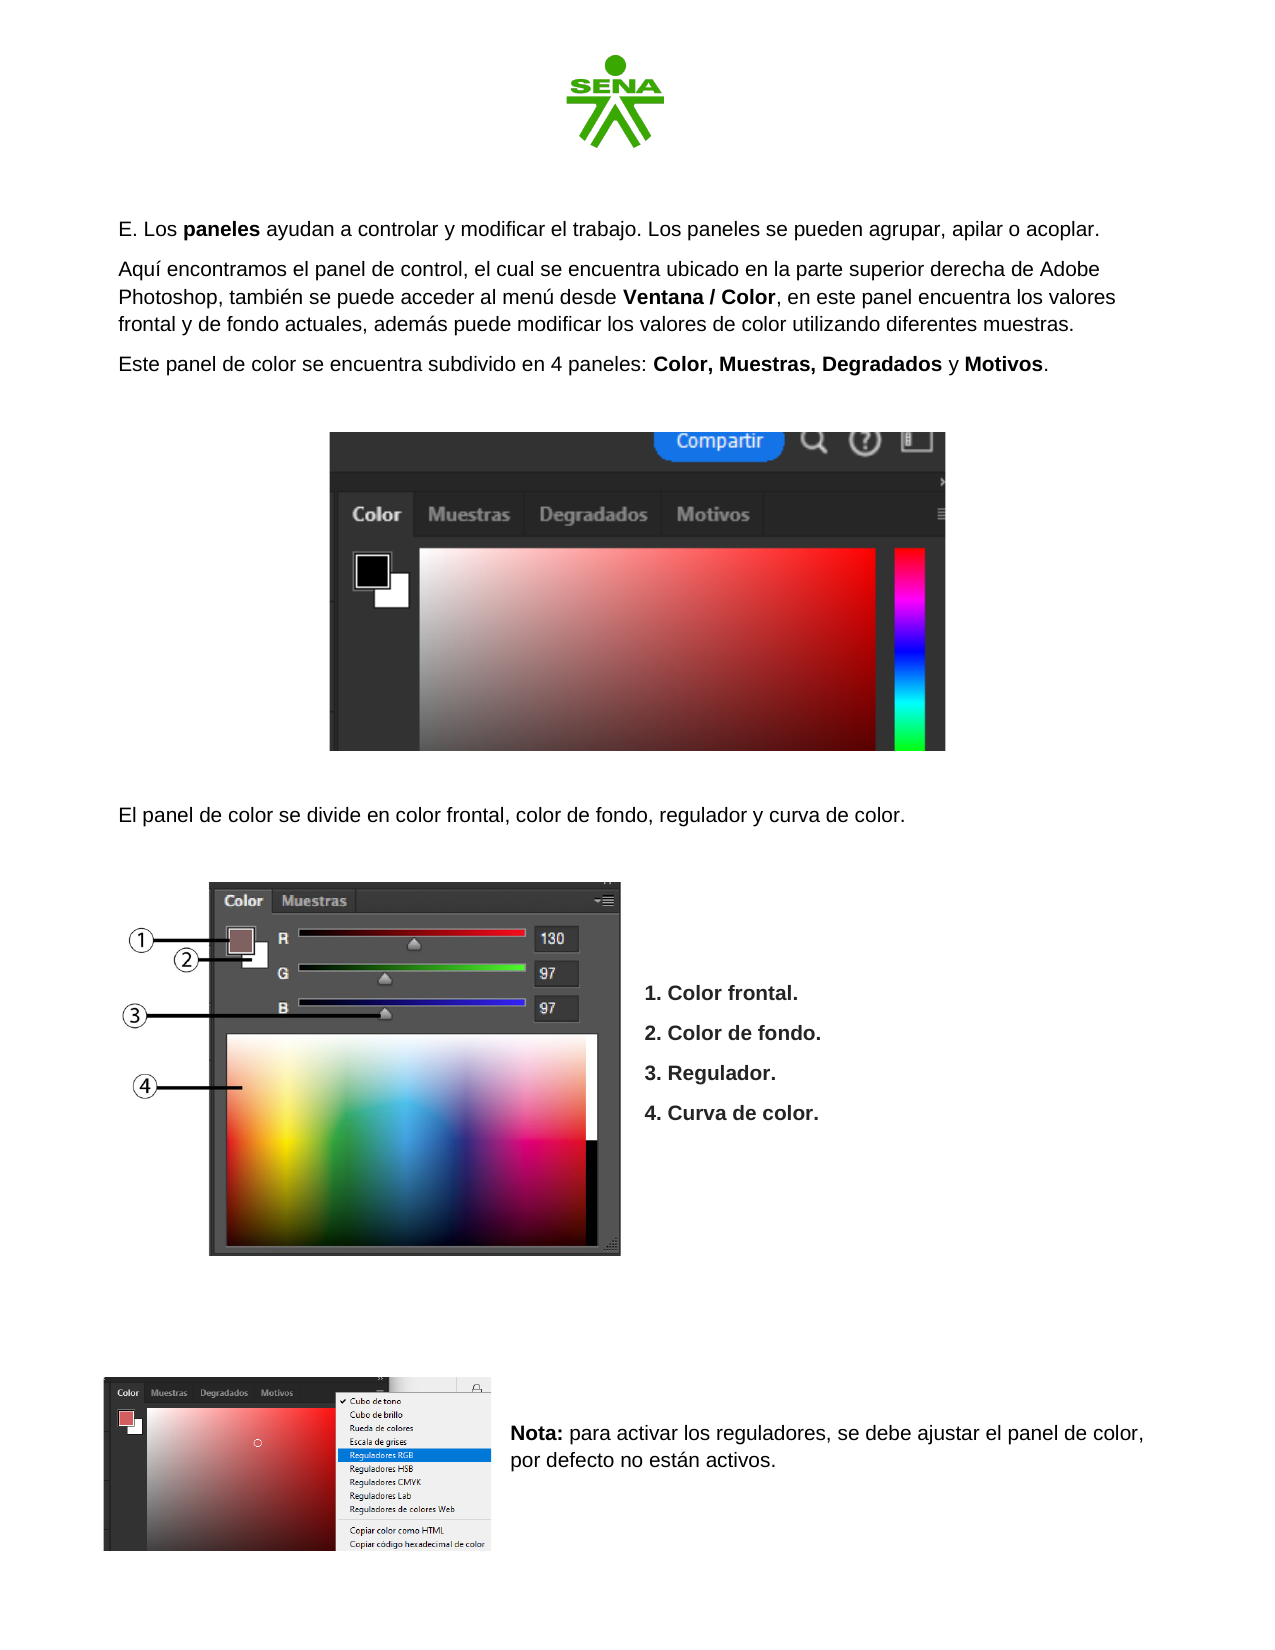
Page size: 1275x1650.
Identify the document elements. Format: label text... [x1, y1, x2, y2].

picture [118, 882, 626, 1256]
text 1. Color frontal. [626, 980, 1157, 1004]
text 4. Curva de color. [626, 1100, 1157, 1124]
text El panel de color se divide en color frontal, color de fondo, regulador y curva de color. [118, 803, 1157, 827]
picture [329, 432, 946, 751]
text 3. Regulador. [626, 1060, 1157, 1084]
text Aquí encontramos el panel de control, el cual se encuentra ubicado en la parte superior derecha de Adobe Photoshop, también se puede acceder al menú desde Ventana / Color, en este panel encuentra los valores frontal y de fondo actuales, además puede modificar los valores de color utilizando diferentes muestras. [118, 257, 1157, 336]
text 2. Color de fondo. [626, 1020, 1157, 1044]
picture [103, 1377, 492, 1551]
text Nota: para activar los reguladores, se debe ajustar el panel de color, por defecto no están activos. [492, 1420, 1157, 1472]
picture [566, 55, 664, 148]
text Este panel de color se encuentra subdivido en 4 paneles: Color, Muestras, Degradados y Motivos. [118, 352, 1157, 376]
text E. Los paneles ayudan a controlar y modificar el trabajo. Los paneles se pueden agrupar, apilar o acoplar. [118, 217, 1157, 241]
